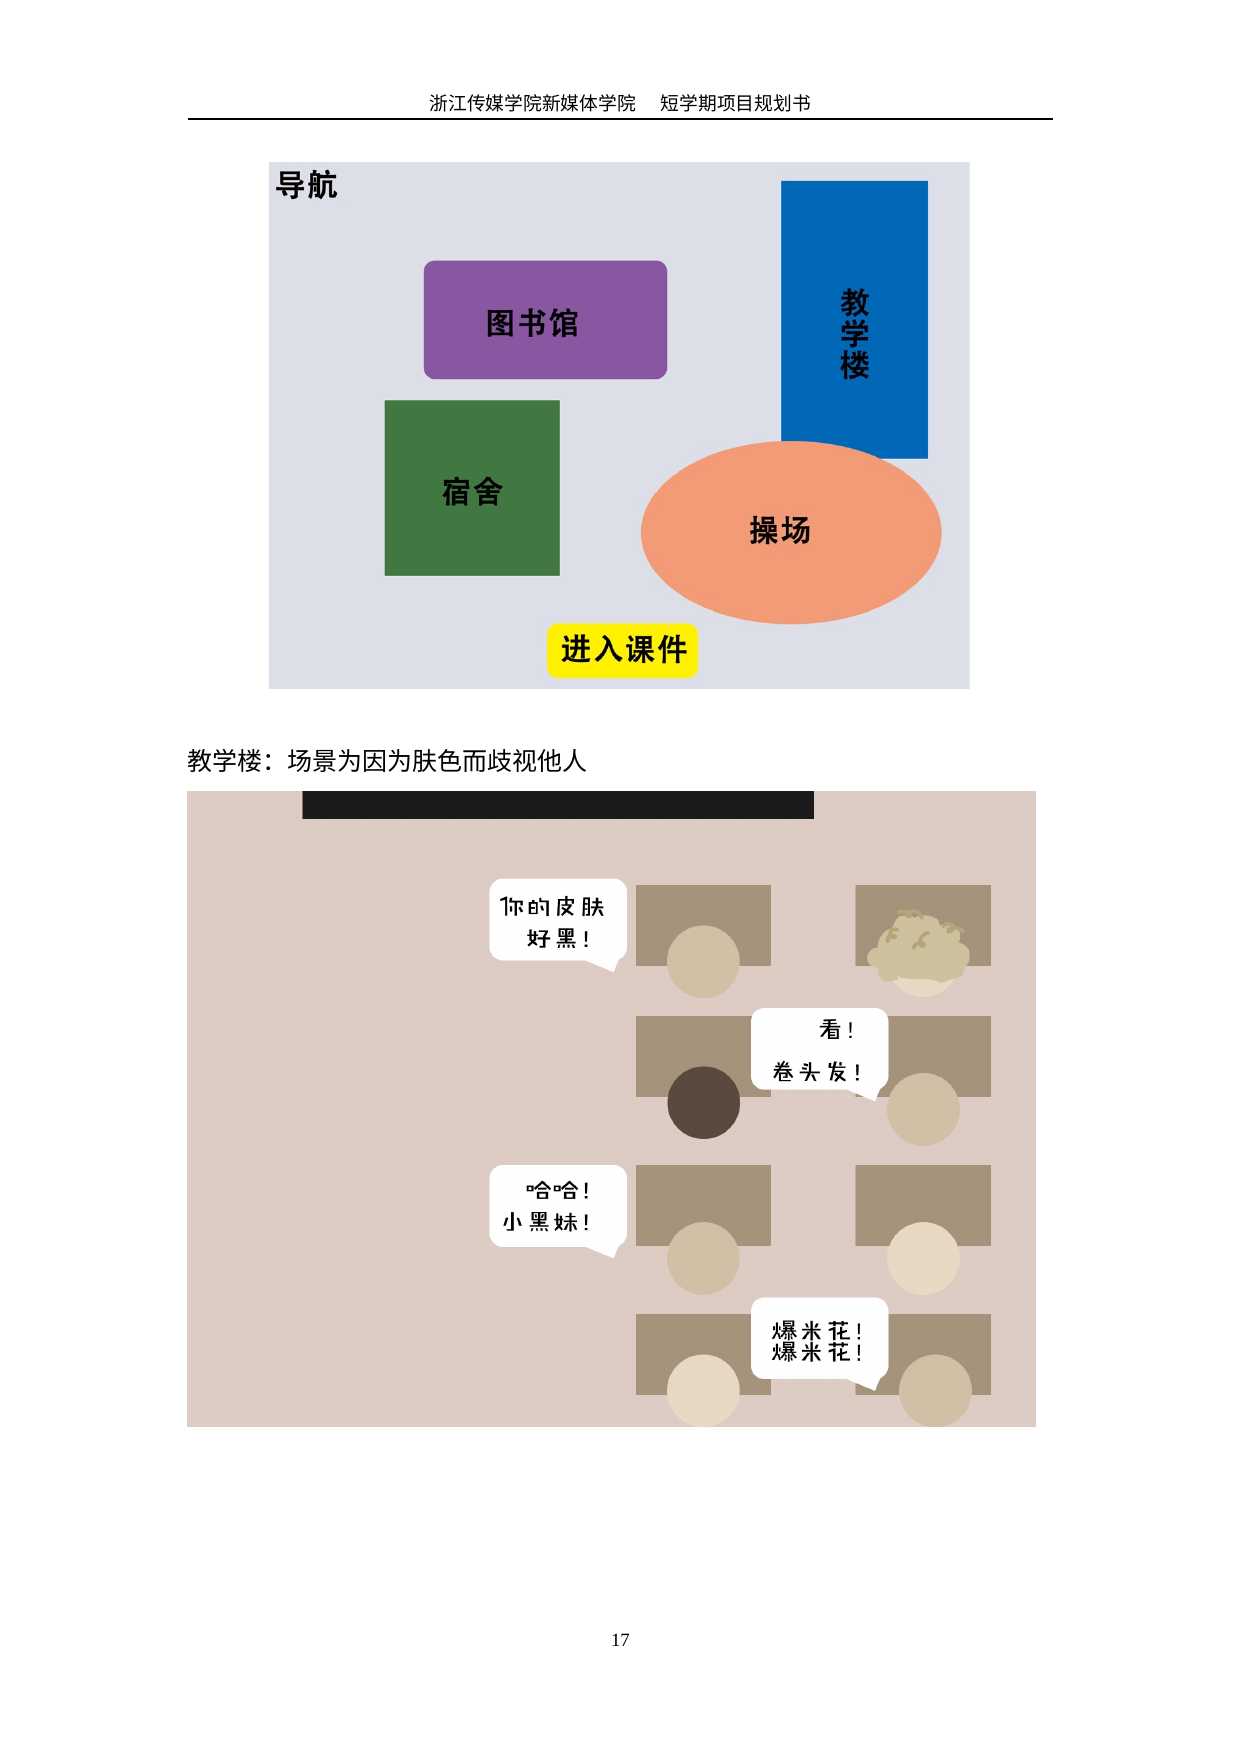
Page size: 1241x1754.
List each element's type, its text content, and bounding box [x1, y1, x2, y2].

picture [187, 791, 1036, 1427]
picture [268, 162, 970, 689]
